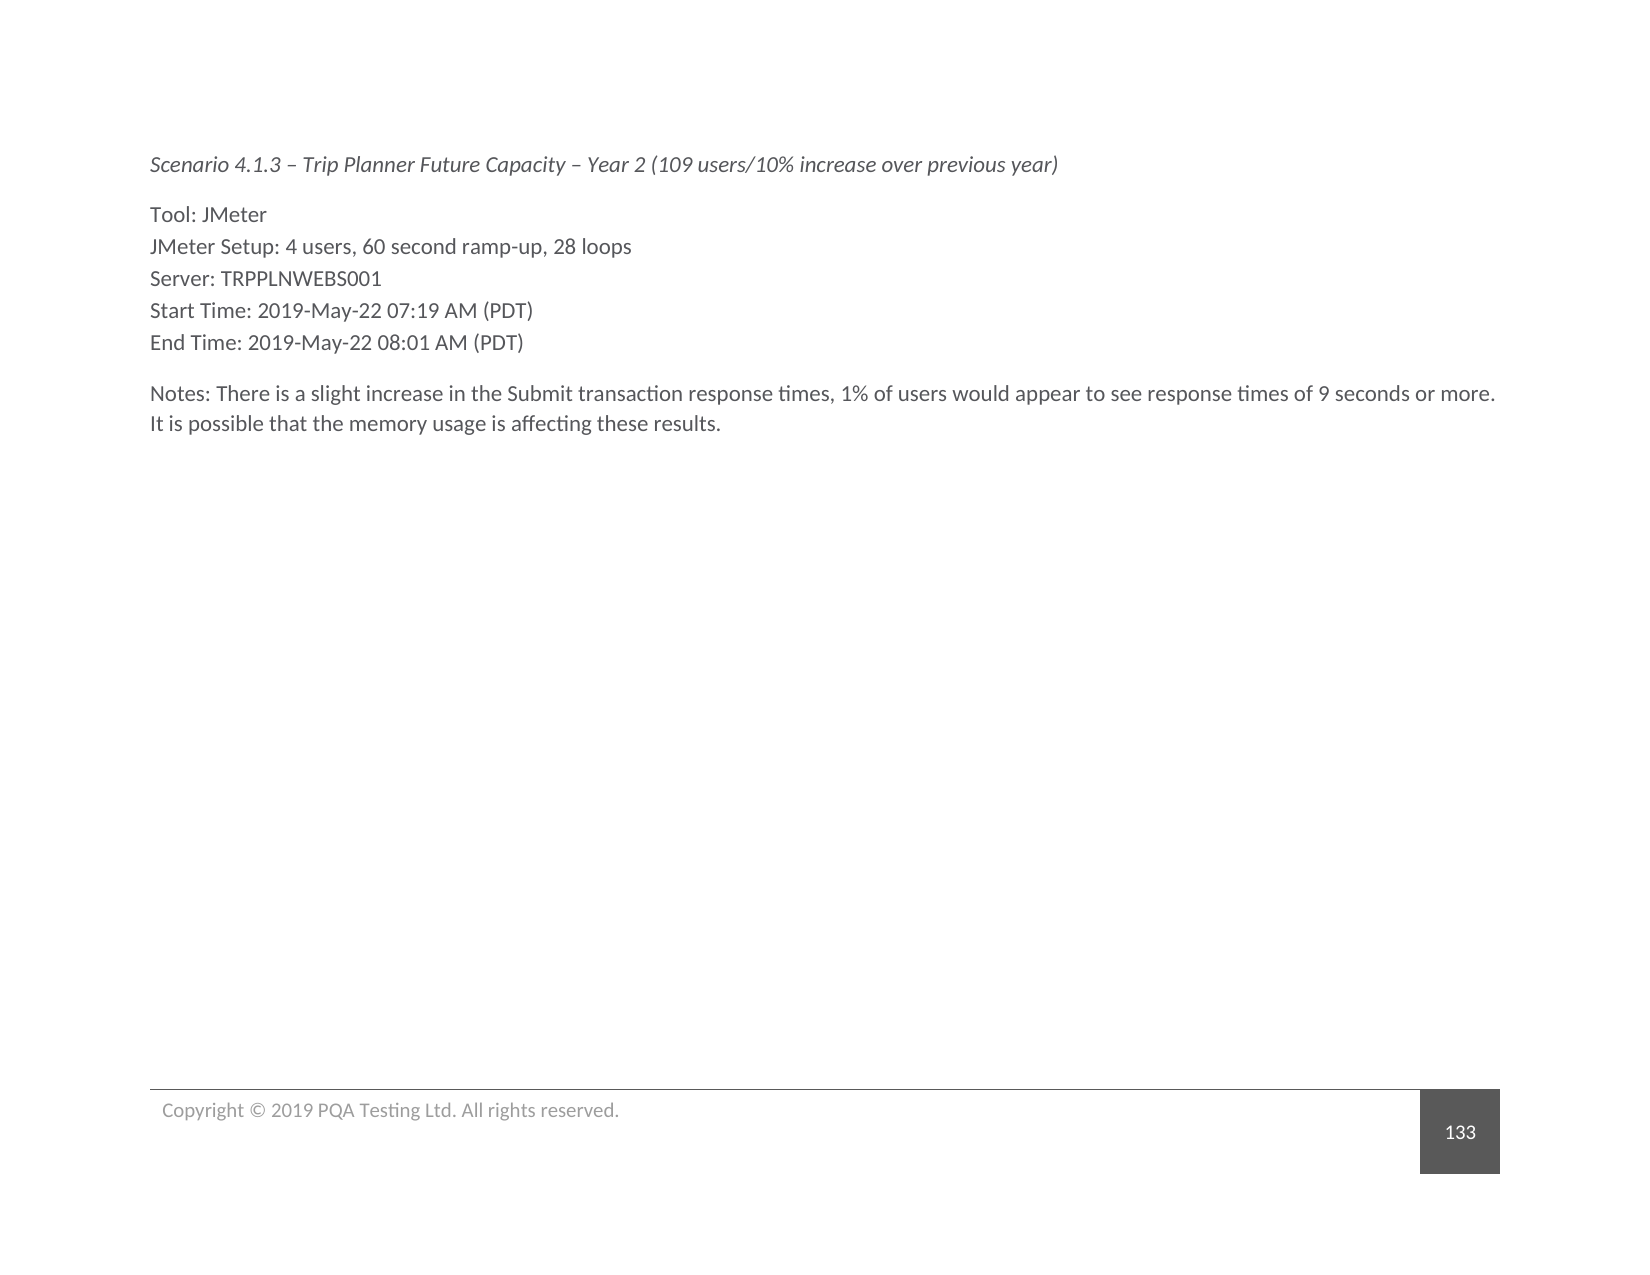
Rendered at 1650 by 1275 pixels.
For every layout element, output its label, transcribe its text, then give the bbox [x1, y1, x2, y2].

text Notes: There is a slight increase in the Submit transaction response times, 1% of users would appear to see response times of 9 seconds or more. It is possible that the memory usage is affecting these results. [150, 379, 1500, 437]
text Scenario 4.1.3 – Trip Planner Future Capacity – Year 2 (109 users/10% increase over previous year) [150, 150, 1500, 178]
text Start Time: 2019-May-22 07:19 AM (PDT) [150, 296, 1500, 324]
text Tool: JMeter [150, 201, 1500, 229]
text JMeter Setup: 4 users, 60 second ramp-up, 28 loops [150, 232, 1500, 261]
text End Time: 2019-May-22 08:01 AM (PDT) [150, 328, 1500, 356]
text Server: TRPPLNWEBS001 [150, 264, 1500, 292]
